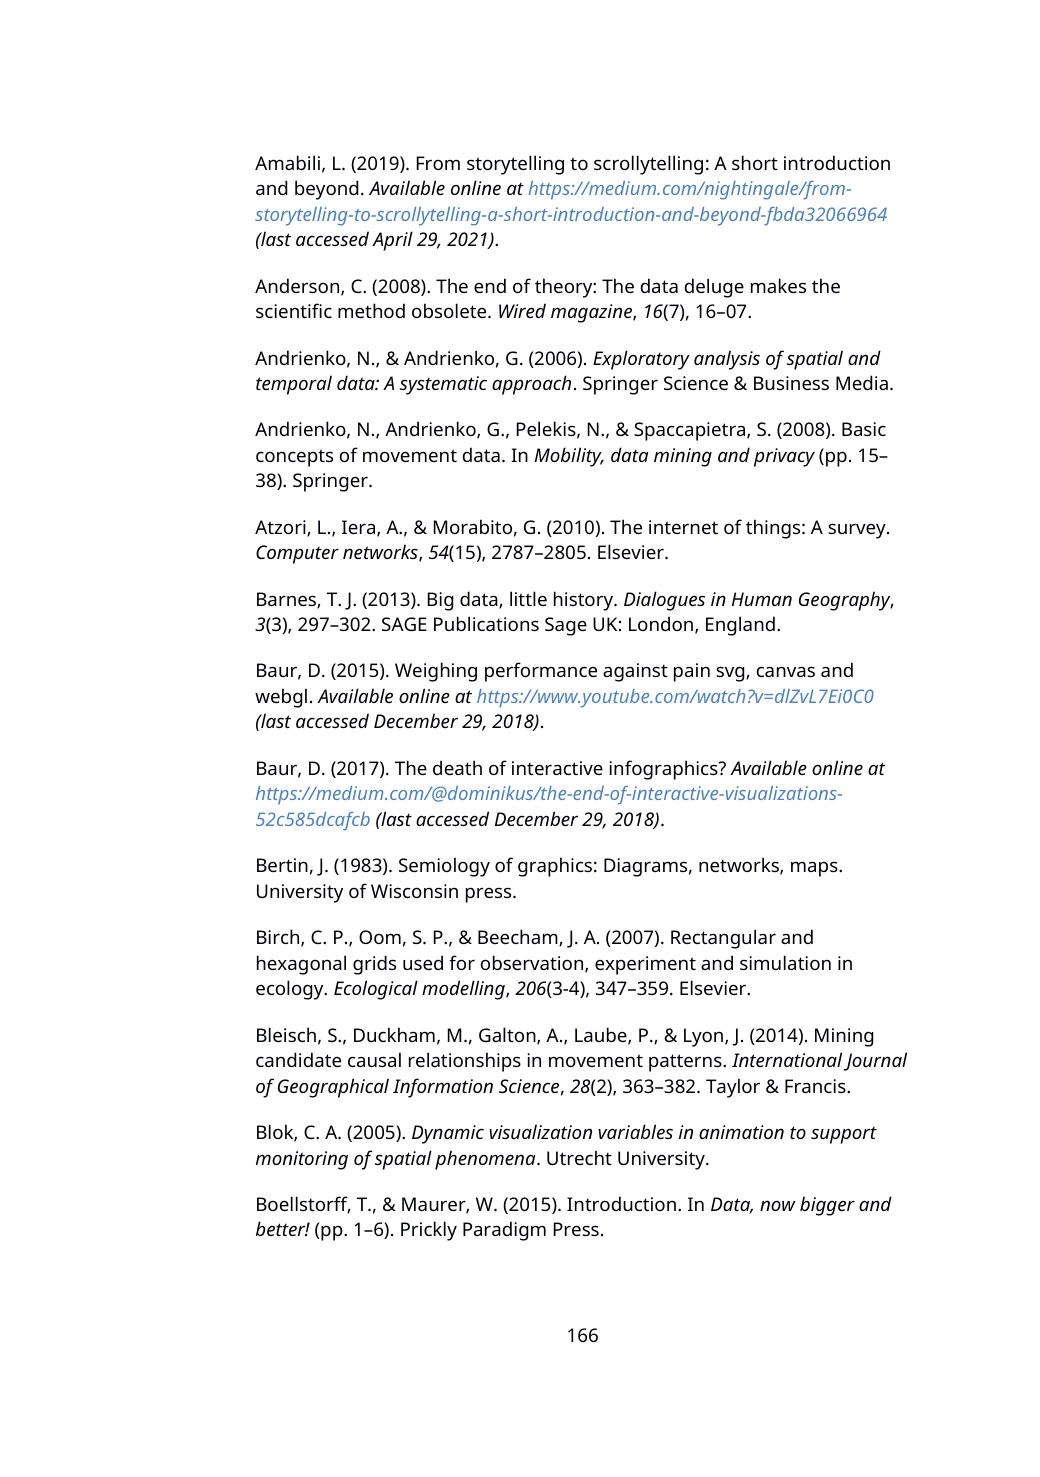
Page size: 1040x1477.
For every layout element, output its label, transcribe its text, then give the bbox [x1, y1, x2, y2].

text Bleisch, S., Duckham, M., Galton, A., Laube, P., & Lyon, J. (2014). Mining candidate causal relationships in movement patterns. International Journal of Geographical Information Science, 28(2), 363–382. Taylor & Francis. [255, 1022, 910, 1098]
text Boellstorff, T., & Maurer, W. (2015). Introduction. In Data, now bigger and better! (pp. 1–6). Prickly Paradigm Press. [255, 1191, 910, 1242]
text Baur, D. (2015). Weighing performance against pain svg, canvas and webgl. Available online at https://www.youtube.com/watch?v=dlZvL7Ei0C0 (last accessed December 29, 2018). [255, 658, 910, 734]
text Anderson, C. (2008). The end of theory: The data deluge makes the scientific method obsolete. Wired magazine, 16(7), 16–07. [255, 273, 910, 324]
text Baur, D. (2017). The death of interactive infographics? Available online at https://medium.com/@dominikus/the-end-of-interactive-visualizations-52c585dcafcb (last accessed December 29, 2018). [255, 755, 910, 832]
text Birch, C. P., Oom, S. P., & Beecham, J. A. (2007). Rectangular and hexagonal grids used for observation, experiment and simulation in ecology. Ecological modelling, 206(3-4), 347–359. Elsevier. [255, 924, 910, 1001]
text Bertin, J. (1983). Semiology of graphics: Diagrams, networks, maps. University of Wisconsin press. [255, 853, 910, 904]
text Blok, C. A. (2005). Dynamic visualization variables in animation to support monitoring of spatial phenomena. Utrecht University. [255, 1119, 910, 1170]
text Andrienko, N., Andrienko, G., Pelekis, N., & Spaccapietra, S. (2008). Basic concepts of movement data. In Mobility, data mining and privacy (pp. 15–38). Springer. [255, 417, 910, 493]
text Amabili, L. (2019). From storytelling to scrollytelling: A short introduction and beyond. Available online at https://medium.com/nightingale/from-storytelling-to-scrollytelling-a-short-introduction-and-beyond-fbda32066964 (last accessed April 29, 2021). [255, 150, 910, 252]
text Andrienko, N., & Andrienko, G. (2006). Exploratory analysis of spatial and temporal data: A systematic approach. Springer Science & Business Media. [255, 345, 910, 396]
text Atzori, L., Iera, A., & Morabito, G. (2010). The internet of things: A survey. Computer networks, 54(15), 2787–2805. Elsevier. [255, 514, 910, 565]
text Barnes, T. J. (2013). Big data, little history. Dialogues in Human Geography, 3(3), 297–302. SAGE Publications Sage UK: London, England. [255, 586, 910, 637]
